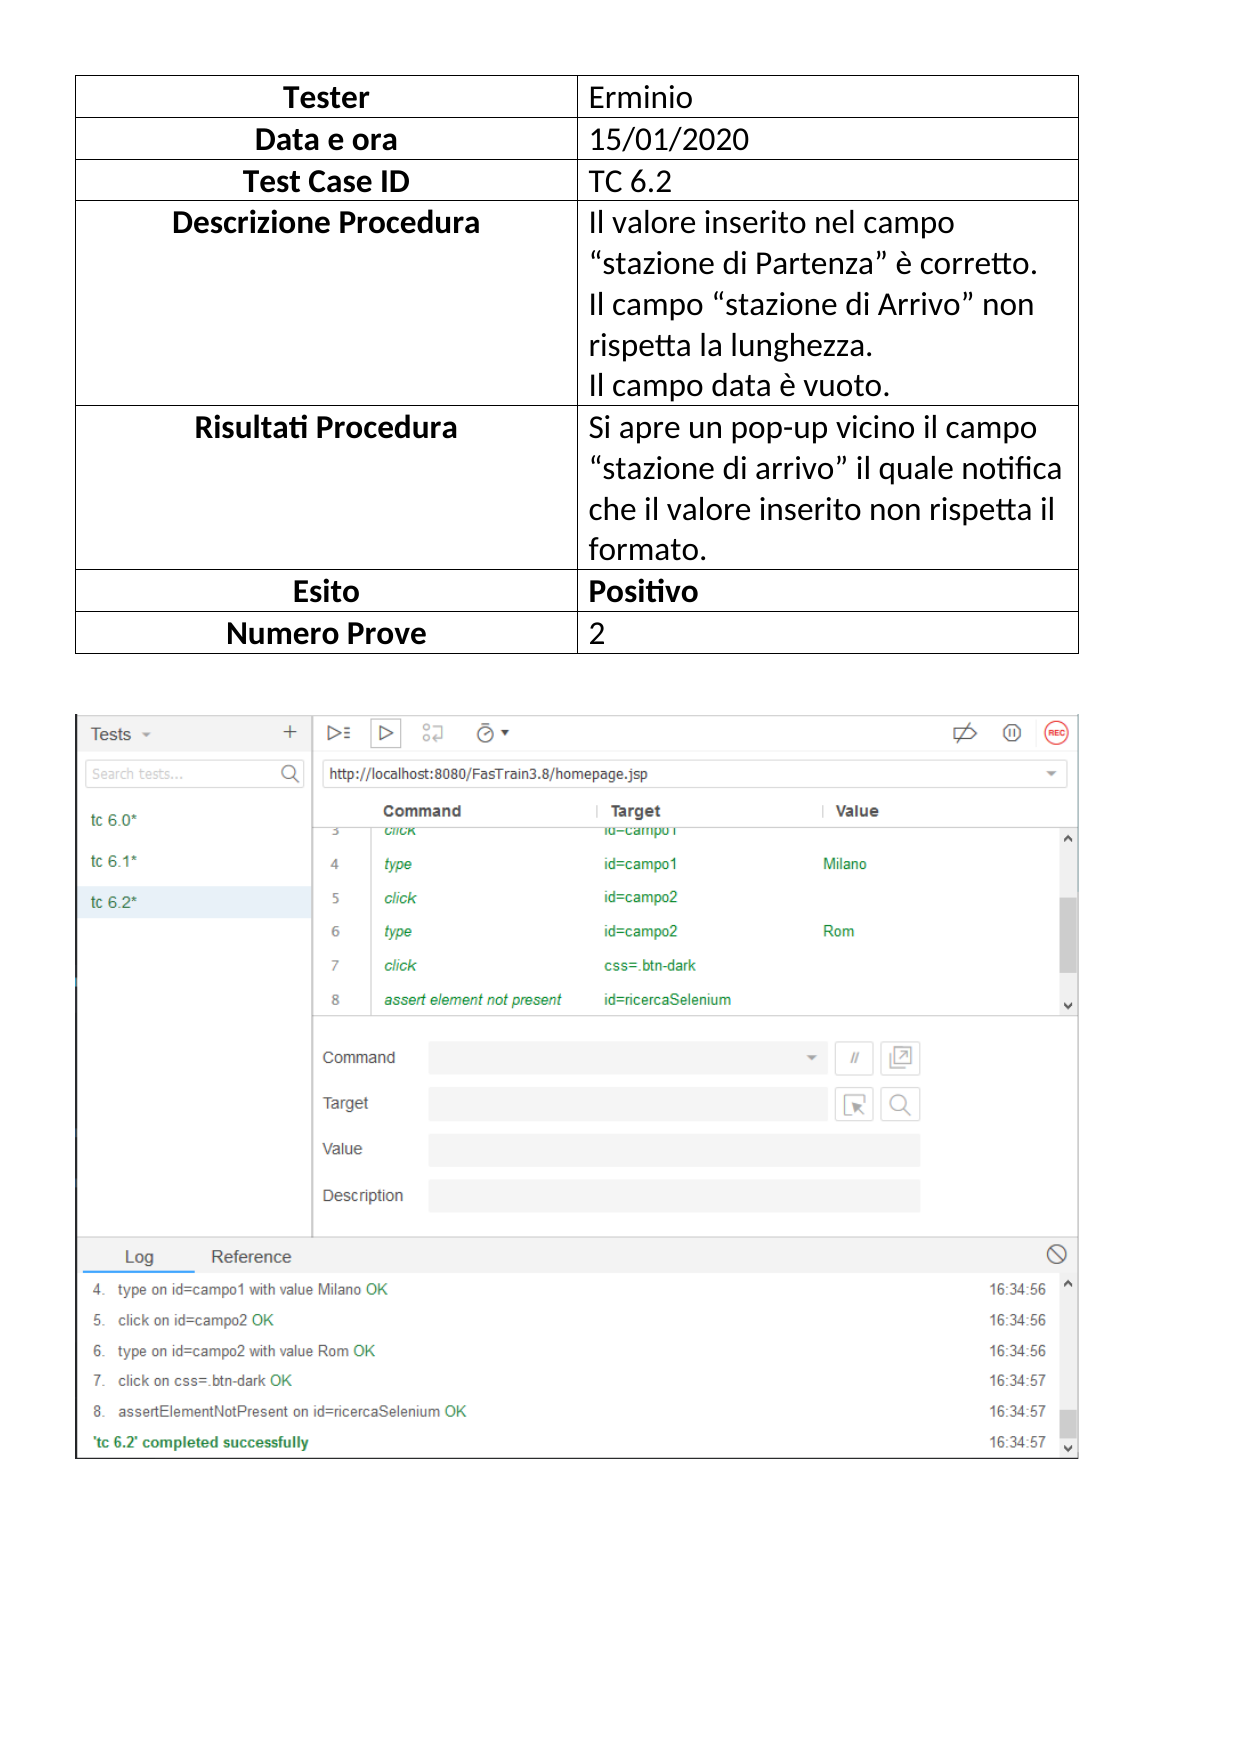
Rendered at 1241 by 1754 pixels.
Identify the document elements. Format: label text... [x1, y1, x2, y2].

table_cell Data e ora [76, 118, 577, 158]
table_cell 2 [578, 612, 1078, 652]
table_header Erminio [578, 76, 1078, 117]
table_header Tester [76, 76, 577, 117]
table_cell Il valore inserito nel campo “stazione di Partenza” è corretto. Il campo “stazione di Arrivo” non rispetta la lunghezza. Il campo data è vuoto. [578, 201, 1078, 405]
table_cell 15/01/2020 [578, 118, 1078, 158]
table_cell Risultati Procedura [76, 406, 577, 569]
table_cell Numero Prove [76, 612, 577, 652]
table_cell Si apre un pop-up vicino il campo “stazione di arrivo” il quale notifica che il valore inserito non rispetta il formato. [578, 406, 1078, 569]
table_cell Descrizione Procedura [76, 201, 577, 405]
table_cell Test Case ID [76, 160, 577, 200]
table_cell Positivo [578, 570, 1078, 611]
table_cell Esito [76, 570, 577, 611]
table_cell TC 6.2 [578, 160, 1078, 200]
picture [75, 714, 1079, 1459]
